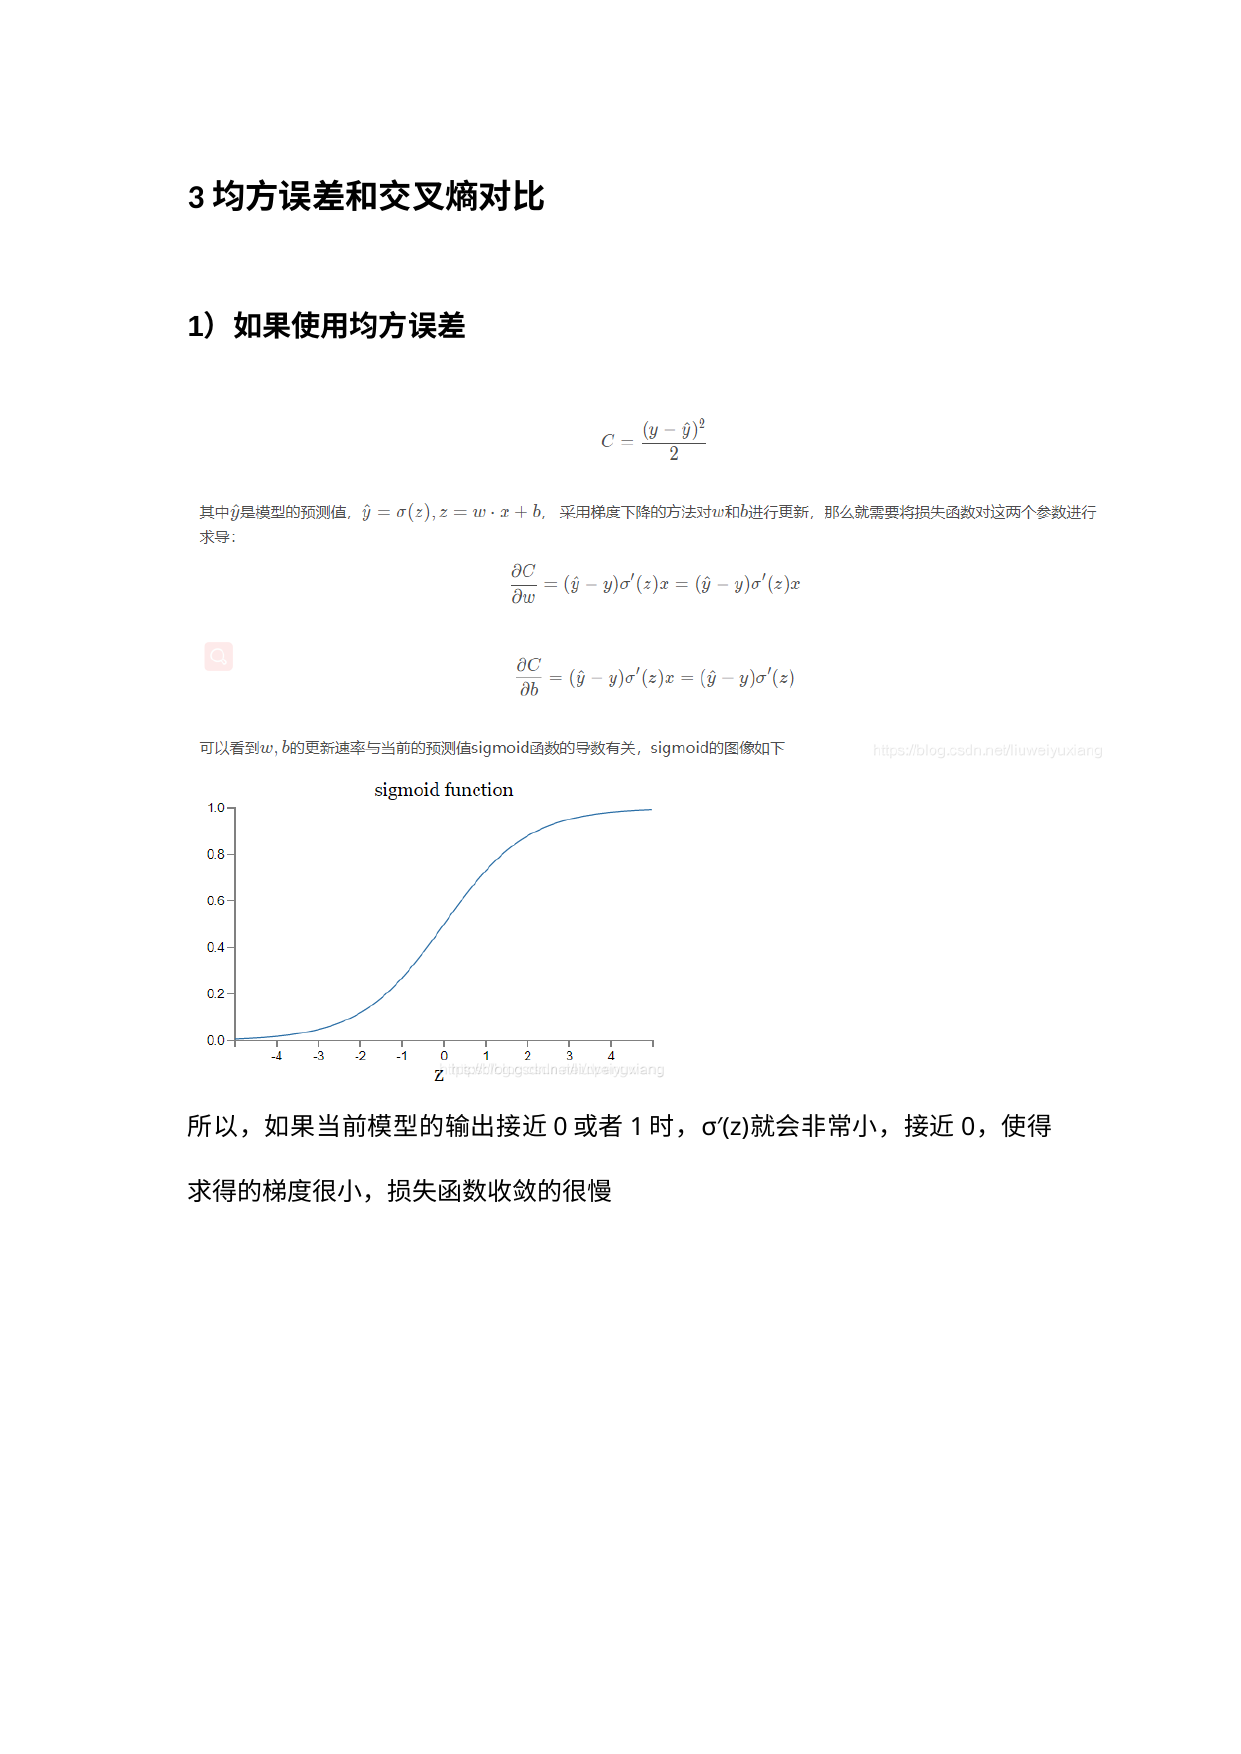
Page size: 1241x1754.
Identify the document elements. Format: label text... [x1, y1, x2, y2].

text 所以，如果当前模型的输出接近0或者1时，σ′(z)就会非常小，接近0，使得求得的梯度很小，损失函数收敛的很慢 [187, 1092, 1053, 1222]
subtitle 3 均方误差和交叉熵对比 [187, 162, 1053, 227]
picture [187, 409, 1110, 1086]
subtitle 1）如果使用均方误差 [187, 291, 1053, 356]
